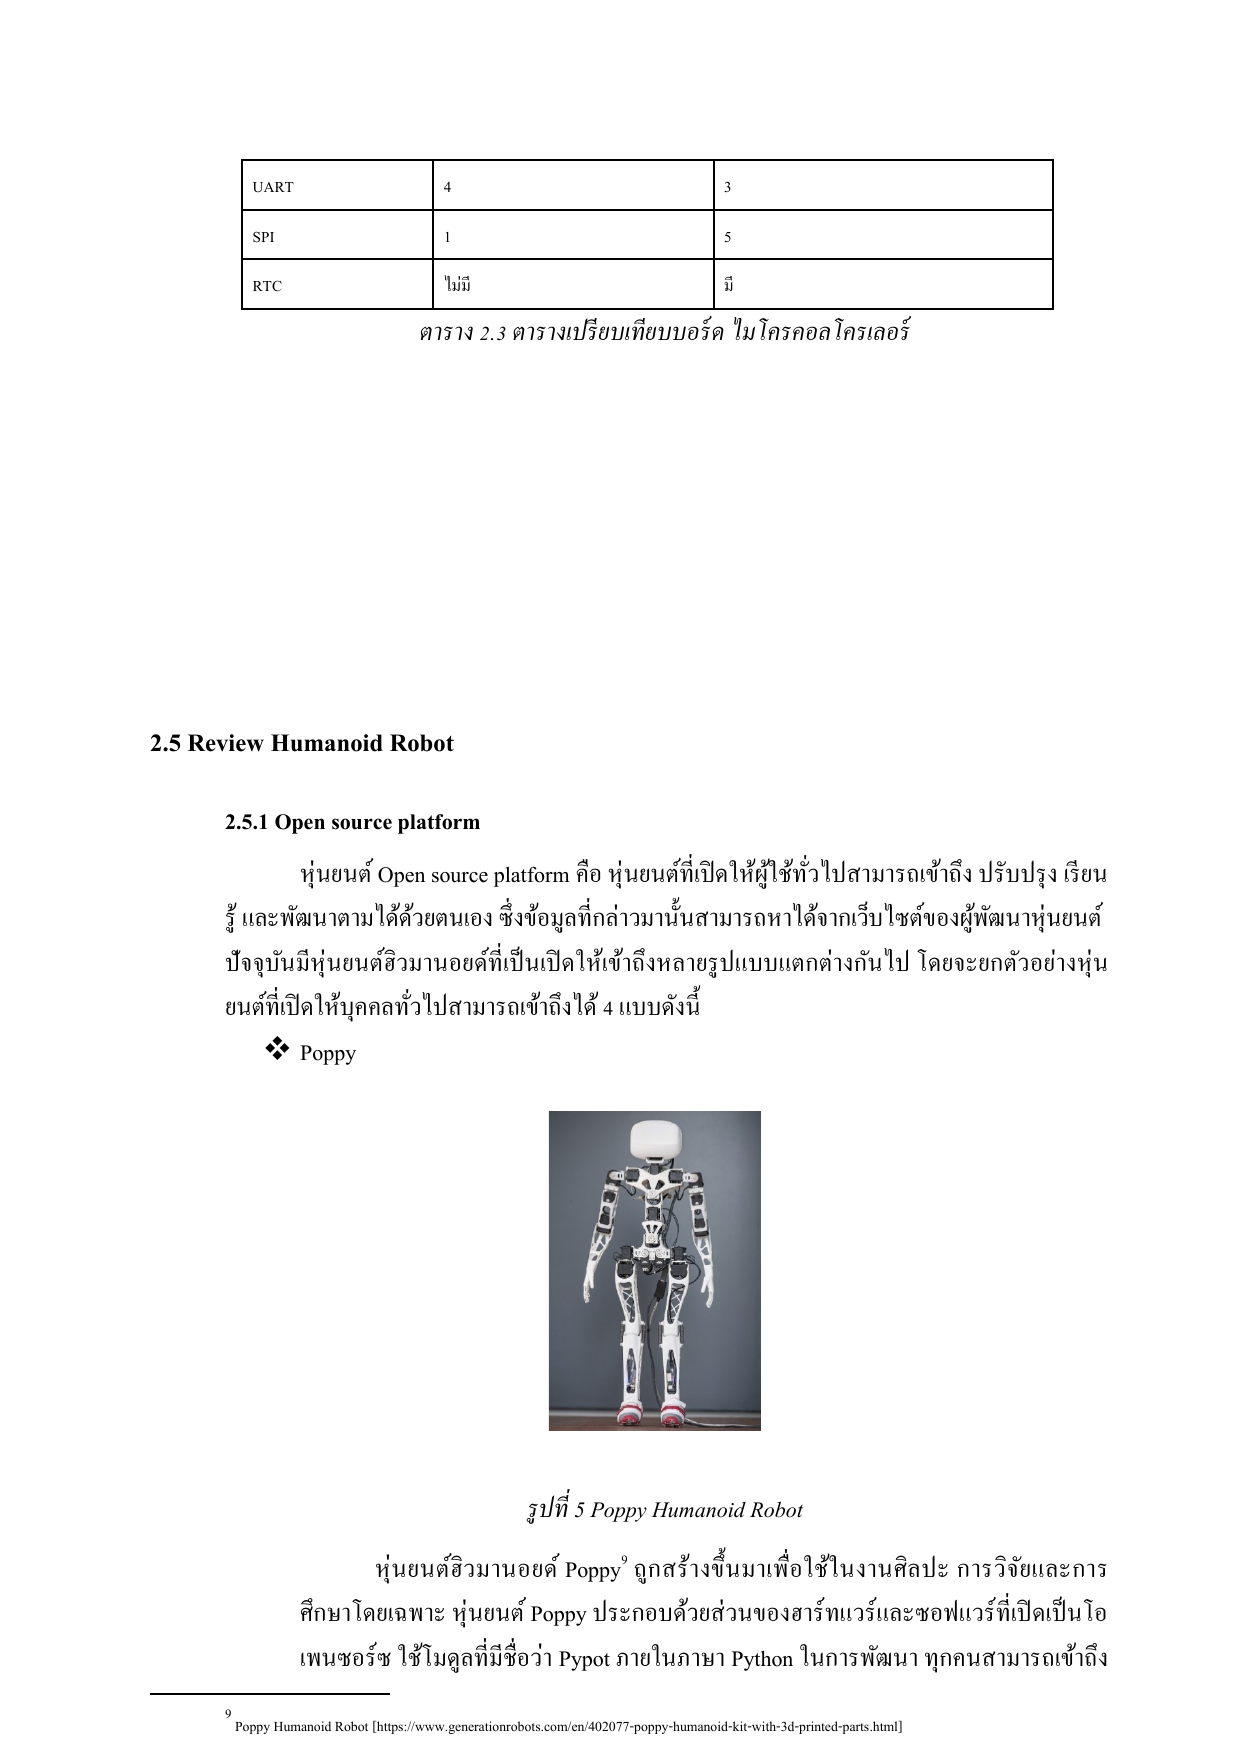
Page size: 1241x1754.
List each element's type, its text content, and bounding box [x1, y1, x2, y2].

table_cell ไม่มี [434, 260, 713, 308]
subtitle 2.5.1 Open source platform [150, 800, 1108, 838]
text รูปที่ 5 Poppy Humanoid Robot [150, 1487, 1108, 1525]
table_cell 3 [715, 161, 1052, 208]
list Poppy [262, 1029, 1108, 1068]
table_cell มี [715, 260, 1052, 308]
table_cell 1 [434, 211, 713, 258]
text หุ่นยนต์ Open source platform คือ หุ่นยนต์ที่เปิดให้ผู้ใช้ทั่วไปสามารถเข้าถึง ปรับปรุง เรียนรู้ และพัฒนาตามได้ด้วยตนเอง ซึ่งข้อมูลที่กล่าวมานั้นสามารถหาได้จากเว็บไซต์ของผู้พัฒนาหุ่นยนต์ ปัจจุบันมีหุ่นยนต์ฮิวมานอยด์ที่เป็นเปิดให้เข้าถึงหลายรูปแบบแตกต่างกันไป โดยจะยกตัวอย่างหุ่นยนต์ที่เปิดให้บุคคลทั่วไปสามารถเข้าถึงได้ 4 แบบดังนี้ [225, 852, 1108, 1024]
subtitle 2.5 Review Humanoid Robot [150, 718, 1108, 761]
text ตาราง 2.3 ตารางเปรียบเทียบบอร์ด ไมโครคอลโครเลอร์ [150, 310, 1108, 348]
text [300, 1546, 1108, 1674]
table_cell UART [243, 161, 432, 208]
table_cell 5 [715, 211, 1052, 258]
picture [548, 1111, 761, 1431]
table_cell SPI [243, 211, 432, 258]
table_cell RTC [243, 260, 432, 308]
table_cell 4 [434, 161, 713, 208]
